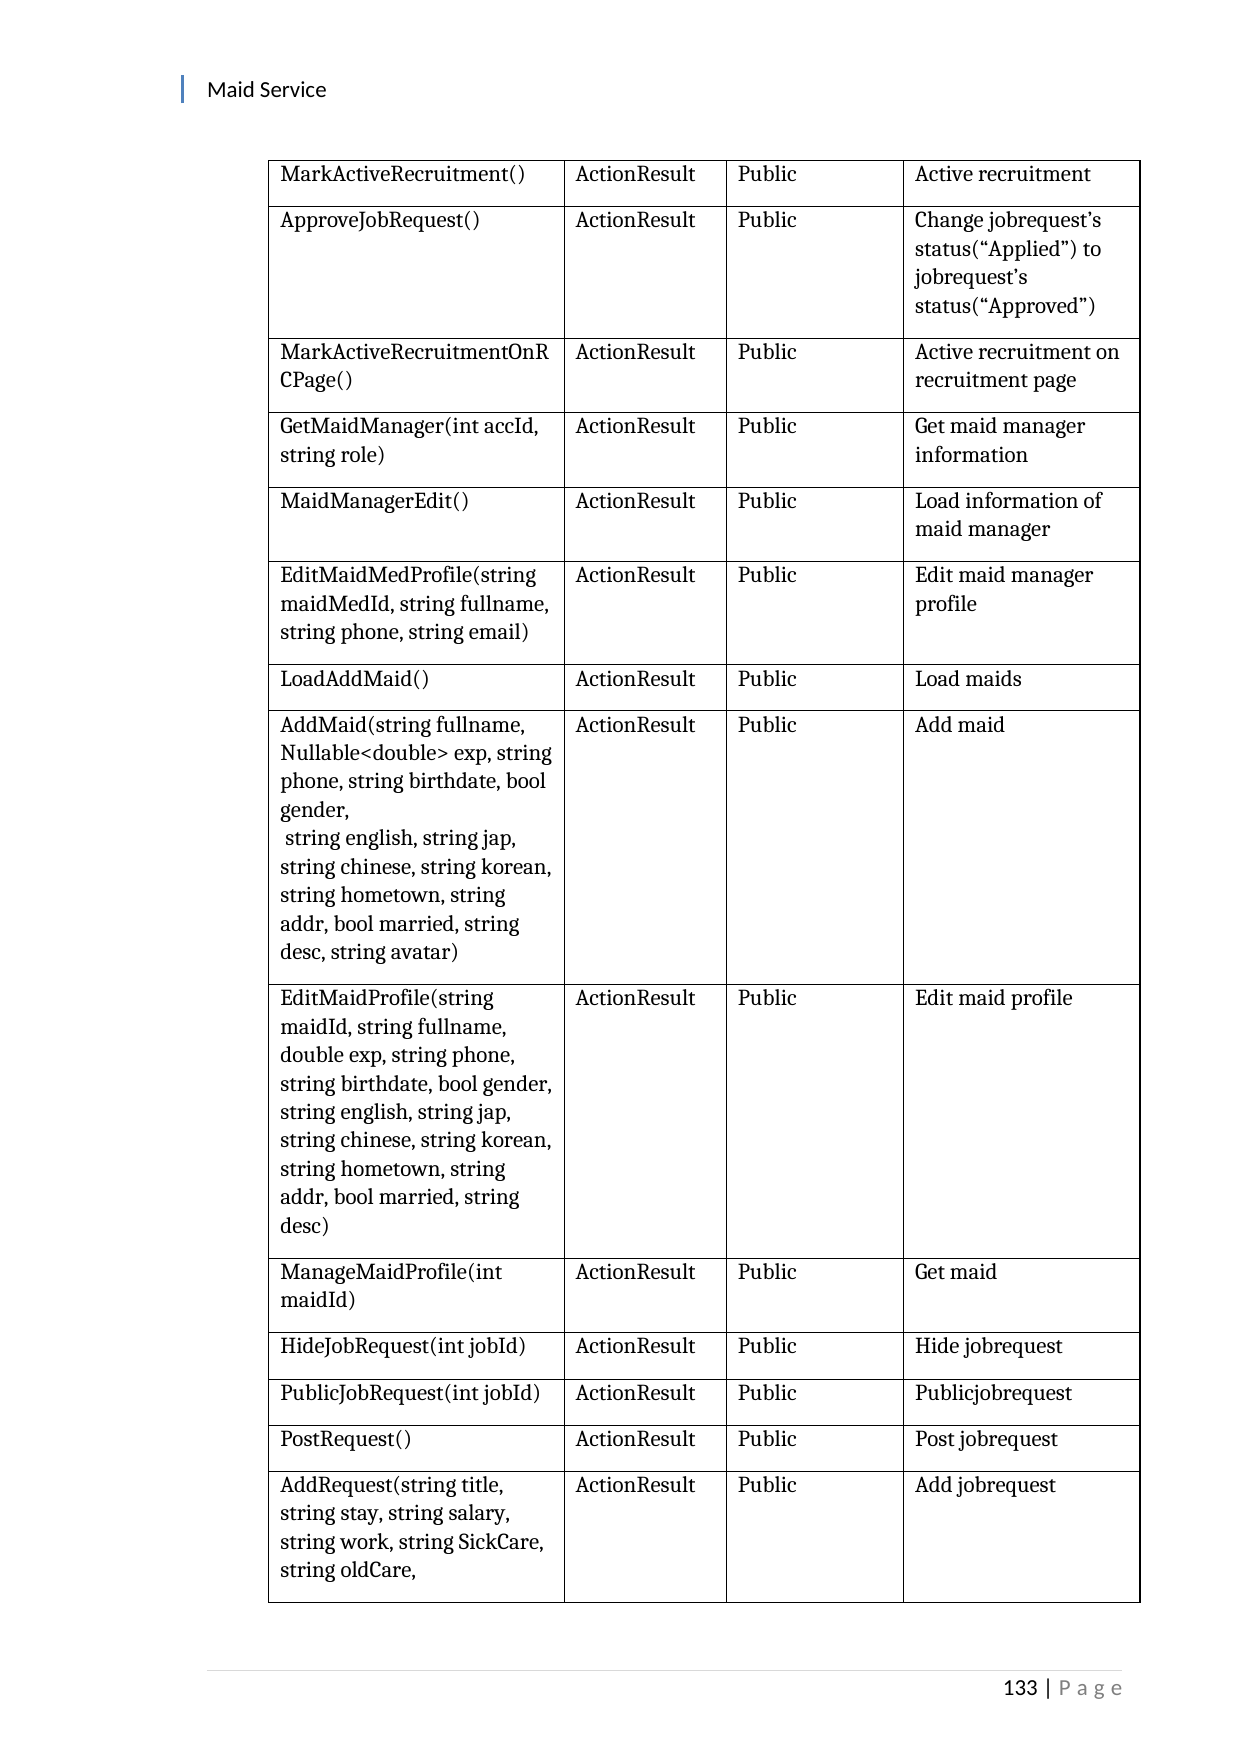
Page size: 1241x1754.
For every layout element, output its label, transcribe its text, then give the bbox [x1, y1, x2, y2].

table_cell Public [727, 1259, 903, 1332]
table_cell HideJobRequest(int jobId) [269, 1333, 564, 1378]
table_cell Edit maid profile [904, 985, 1139, 1258]
table_cell EditMaidProfile(string maidId, string fullname, double exp, string phone, string birthdate, bool gender, string english, string jap, string chinese, string korean, string hometown, string addr, bool married, string desc) [269, 985, 564, 1258]
table_cell AddMaid(string fullname, Nullable<double> exp, string phone, string birthdate, bool gender, string english, string jap, string chinese, string korean, string hometown, string addr, bool married, string desc, string avatar) [269, 711, 564, 984]
table_cell ActionResult [565, 665, 726, 710]
table_cell Public [727, 1426, 903, 1471]
table_cell Load maids [904, 665, 1139, 710]
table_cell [269, 1472, 564, 1602]
table_cell Change jobrequest’s status(“Applied”) to jobrequest’s status(“Approved”) [904, 207, 1139, 337]
table_cell MaidManagerEdit() [269, 488, 564, 561]
table_cell Active recruitment [904, 161, 1139, 206]
table_cell Public [727, 339, 903, 412]
table_cell ManageMaidProfile(int maidId) [269, 1259, 564, 1332]
table_cell Public [727, 711, 903, 984]
table_cell ActionResult [565, 488, 726, 561]
table_cell Public [727, 488, 903, 561]
table_cell Active recruitment on recruitment page [904, 339, 1139, 412]
table_cell Public [727, 413, 903, 487]
table_cell ActionResult [565, 1380, 726, 1424]
table_cell PublicJobRequest(int jobId) [269, 1380, 564, 1424]
table_cell GetMaidManager(int accId, string role) [269, 413, 564, 487]
table_cell Public [727, 985, 903, 1258]
table_cell ActionResult [565, 1259, 726, 1332]
table_cell ActionResult [565, 1426, 726, 1471]
table_cell ActionResult [565, 1333, 726, 1378]
table_cell ActionResult [565, 413, 726, 487]
table_cell Public [727, 1472, 903, 1602]
table_cell ActionResult [565, 1472, 726, 1602]
table_cell EditMaidMedProfile(string maidMedId, string fullname, string phone, string email) [269, 562, 564, 664]
table_cell ActionResult [565, 207, 726, 337]
table_cell ActionResult [565, 339, 726, 412]
table_cell MarkActiveRecruitmentOnRCPage() [269, 339, 564, 412]
table_cell Public [727, 665, 903, 710]
table_cell Public [727, 562, 903, 664]
table_cell Edit maid manager profile [904, 562, 1139, 664]
table_cell Get maid [904, 1259, 1139, 1332]
table_cell PostRequest() [269, 1426, 564, 1471]
table_cell Load information of maid manager [904, 488, 1139, 561]
table_cell MarkActiveRecruitment() [269, 161, 564, 206]
table_cell Post jobrequest [904, 1426, 1139, 1471]
table_cell Publicjobrequest [904, 1380, 1139, 1424]
table_cell LoadAddMaid() [269, 665, 564, 710]
table_cell ActionResult [565, 562, 726, 664]
table_cell Add maid [904, 711, 1139, 984]
table_cell Public [727, 1333, 903, 1378]
table_cell ApproveJobRequest() [269, 207, 564, 337]
table_cell Public [727, 1380, 903, 1424]
table_cell ActionResult [565, 161, 726, 206]
table_cell Public [727, 207, 903, 337]
table_cell Get maid manager information [904, 413, 1139, 487]
table_cell Public [727, 161, 903, 206]
table_cell Hide jobrequest [904, 1333, 1139, 1378]
table_cell ActionResult [565, 711, 726, 984]
table_cell ActionResult [565, 985, 726, 1258]
table_cell Add jobrequest [904, 1472, 1139, 1602]
